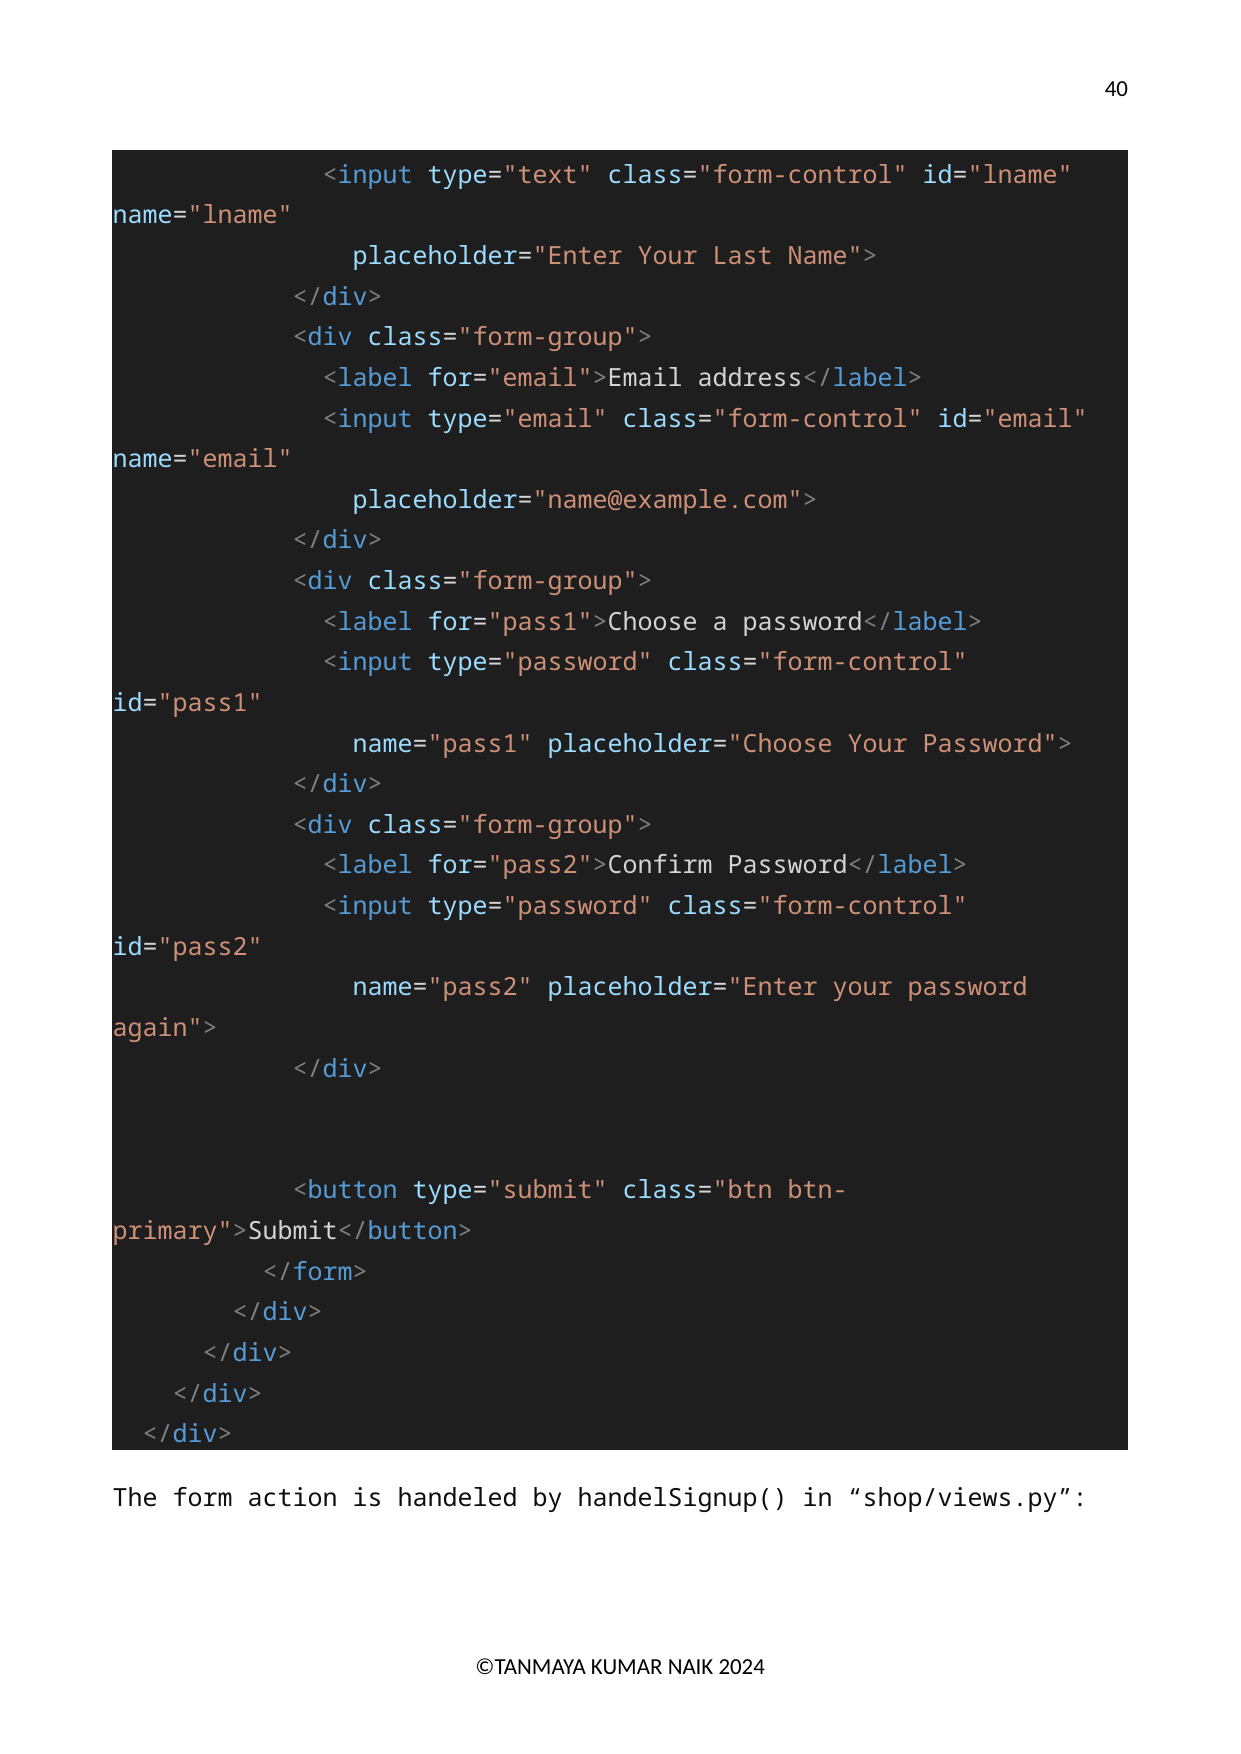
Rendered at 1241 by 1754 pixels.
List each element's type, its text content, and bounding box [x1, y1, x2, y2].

text <div class="form-group"> [112, 800, 1128, 841]
text <input type="email" class="form-control" id="email" name="email" [112, 394, 1128, 475]
text </div> [112, 1328, 1128, 1369]
text </div> [112, 1369, 1128, 1409]
text <label for="email">Email address</label> [112, 353, 1128, 394]
text </div> [112, 1044, 1128, 1084]
text <input type="password" class="form-control" id="pass2" [112, 881, 1128, 962]
text name="pass1" placeholder="Choose Your Password"> [112, 719, 1128, 759]
text </div> [112, 1409, 1128, 1450]
text The form action is handeled by handelSignup() in “shop/views.py”: [112, 1479, 1128, 1513]
text <input type="password" class="form-control" id="pass1" [112, 637, 1128, 719]
text <div class="form-group"> [112, 556, 1128, 597]
text </div> [112, 516, 1128, 556]
text <label for="pass1">Choose a password</label> [112, 597, 1128, 637]
text </form> [112, 1247, 1128, 1287]
text </div> [112, 759, 1128, 800]
text </div> [112, 1287, 1128, 1328]
text </div> [112, 272, 1128, 312]
text placeholder="name@example.com"> [112, 475, 1128, 516]
text placeholder="Enter Your Last Name"> [112, 231, 1128, 272]
text <label for="pass2">Confirm Password</label> [112, 841, 1128, 881]
text name="pass2" placeholder="Enter your password again"> [112, 962, 1128, 1044]
text <div class="form-group"> [112, 312, 1128, 353]
text <input type="text" class="form-control" id="lname" name="lname" [112, 150, 1128, 231]
text <button type="submit" class="btn btn-primary">Submit</button> [112, 1166, 1128, 1247]
